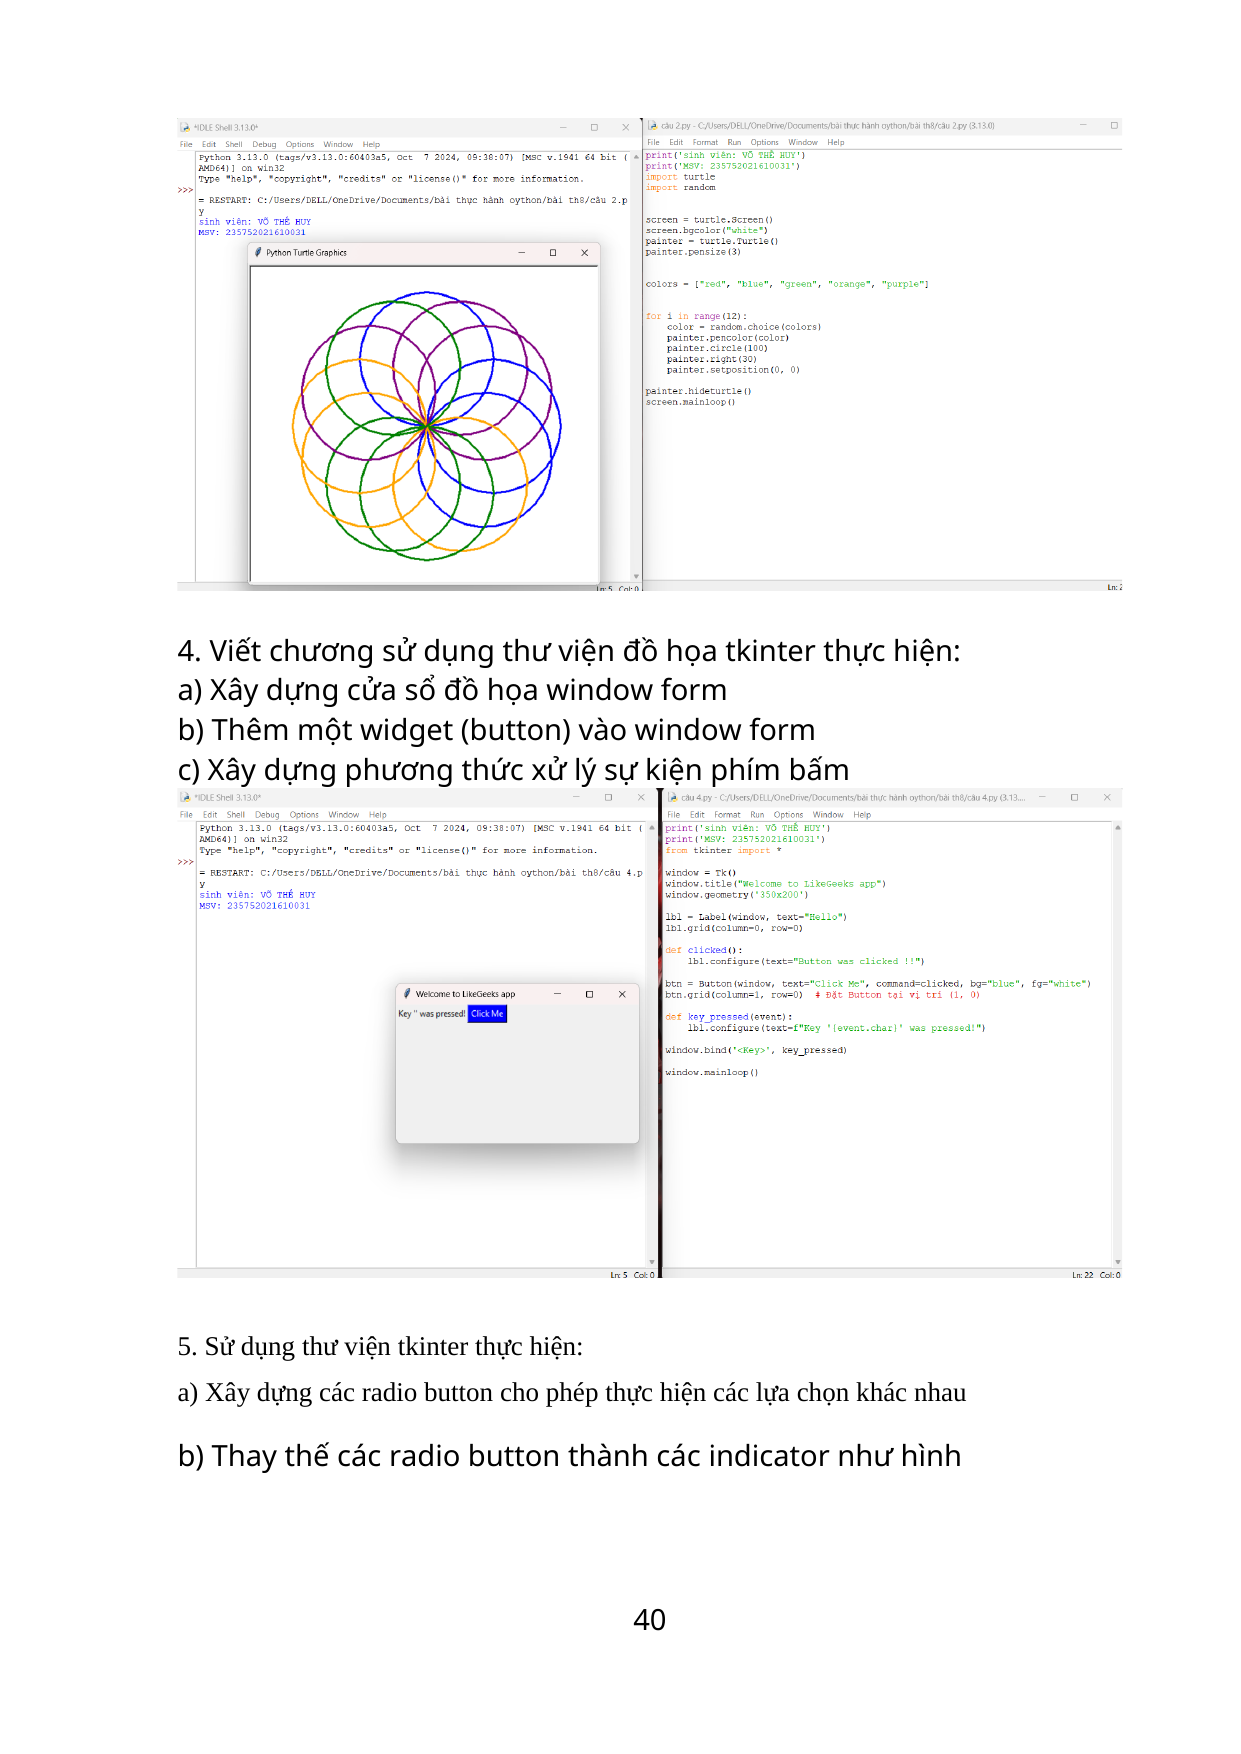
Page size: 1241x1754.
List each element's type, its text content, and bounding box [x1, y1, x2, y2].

picture [177, 118, 1123, 591]
picture [177, 788, 1123, 1278]
text b) Thay thế các radio button thành các indicator như hình [177, 1436, 1122, 1475]
text 4. Viết chương sử dụng thư viện đồ họa tkinter thực hiện: a) Xây dựng cửa sổ đồ họa window form b) Thêm một widget (button) vào window form c) Xây dựng phương thức xử lý sự kiện phím bấm [177, 630, 1122, 788]
subtitle 5. Sử dụng thư viện tkinter thực hiện: a) Xây dựng các radio button cho phép thực hiện các lựa chọn khác nhau [177, 1330, 1122, 1408]
